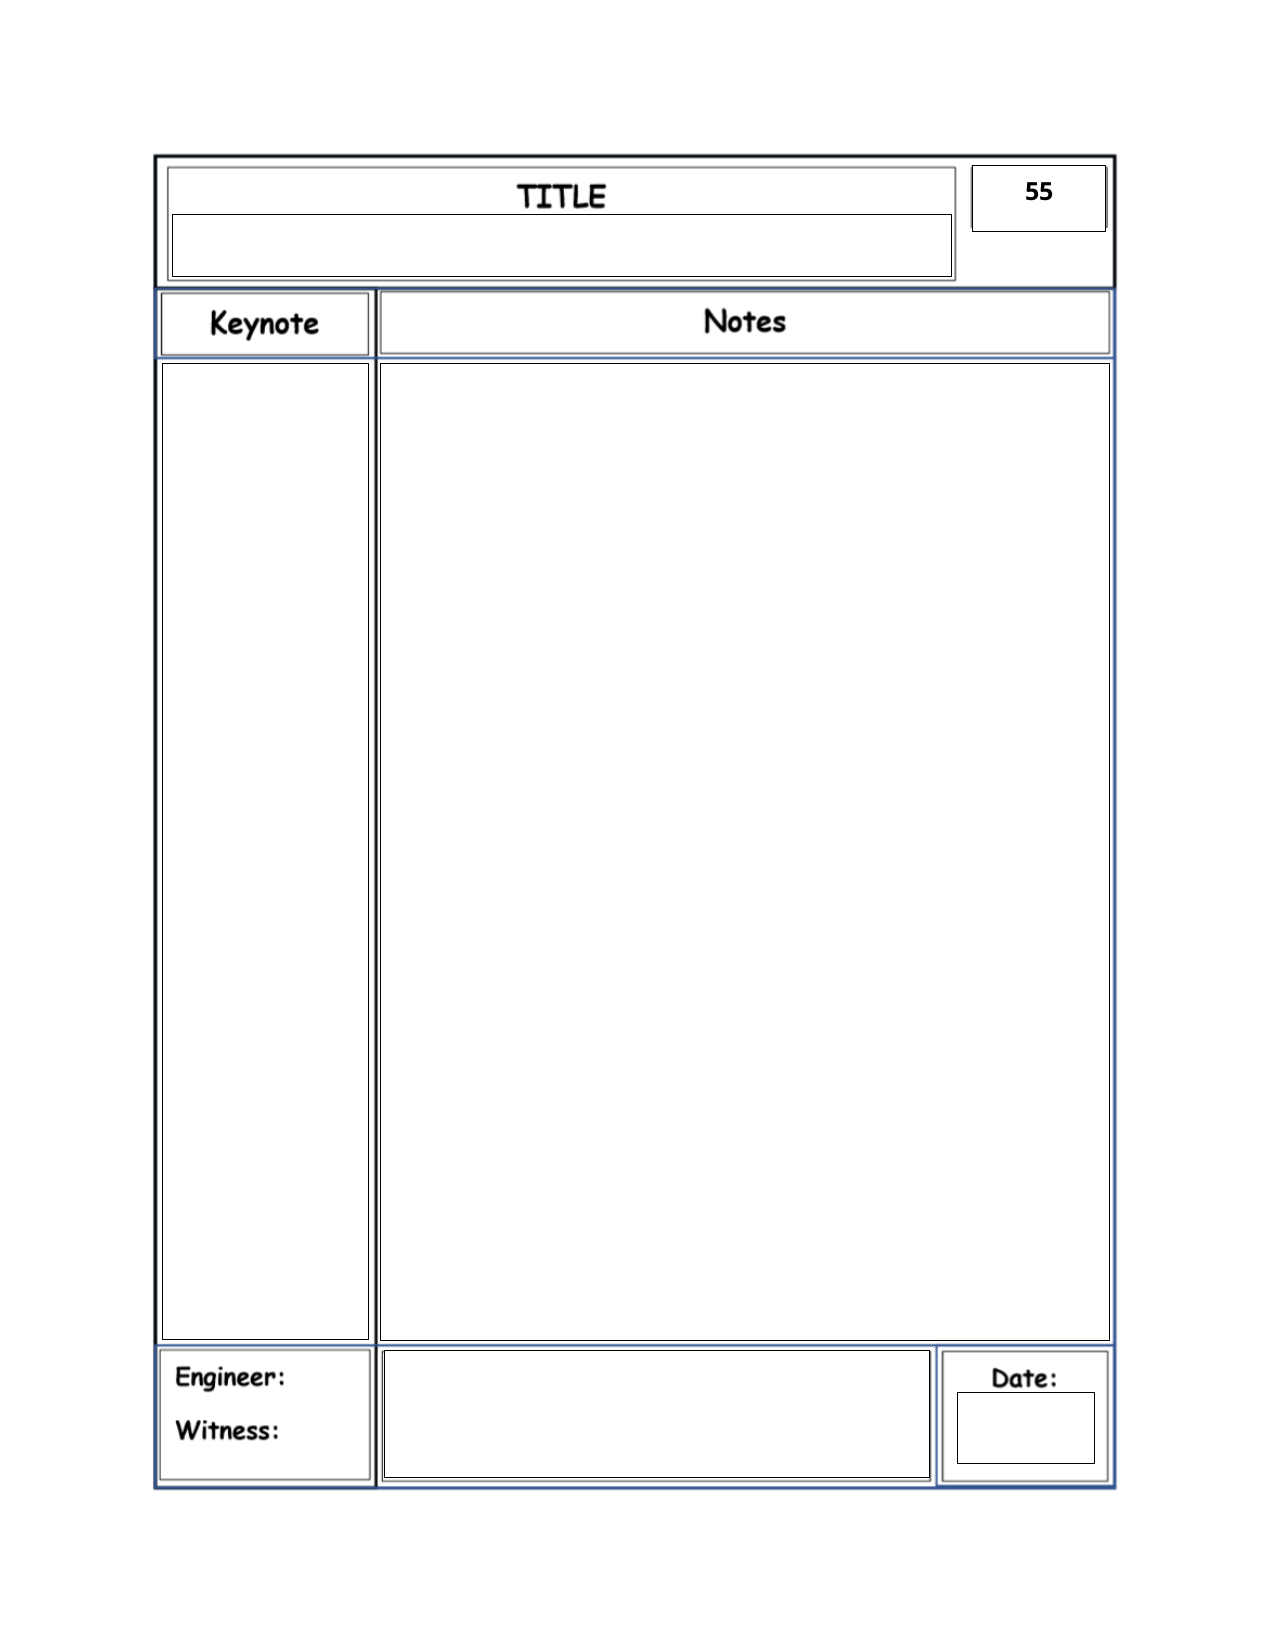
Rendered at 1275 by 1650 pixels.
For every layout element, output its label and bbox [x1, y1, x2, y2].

picture [150, 150, 1133, 1501]
